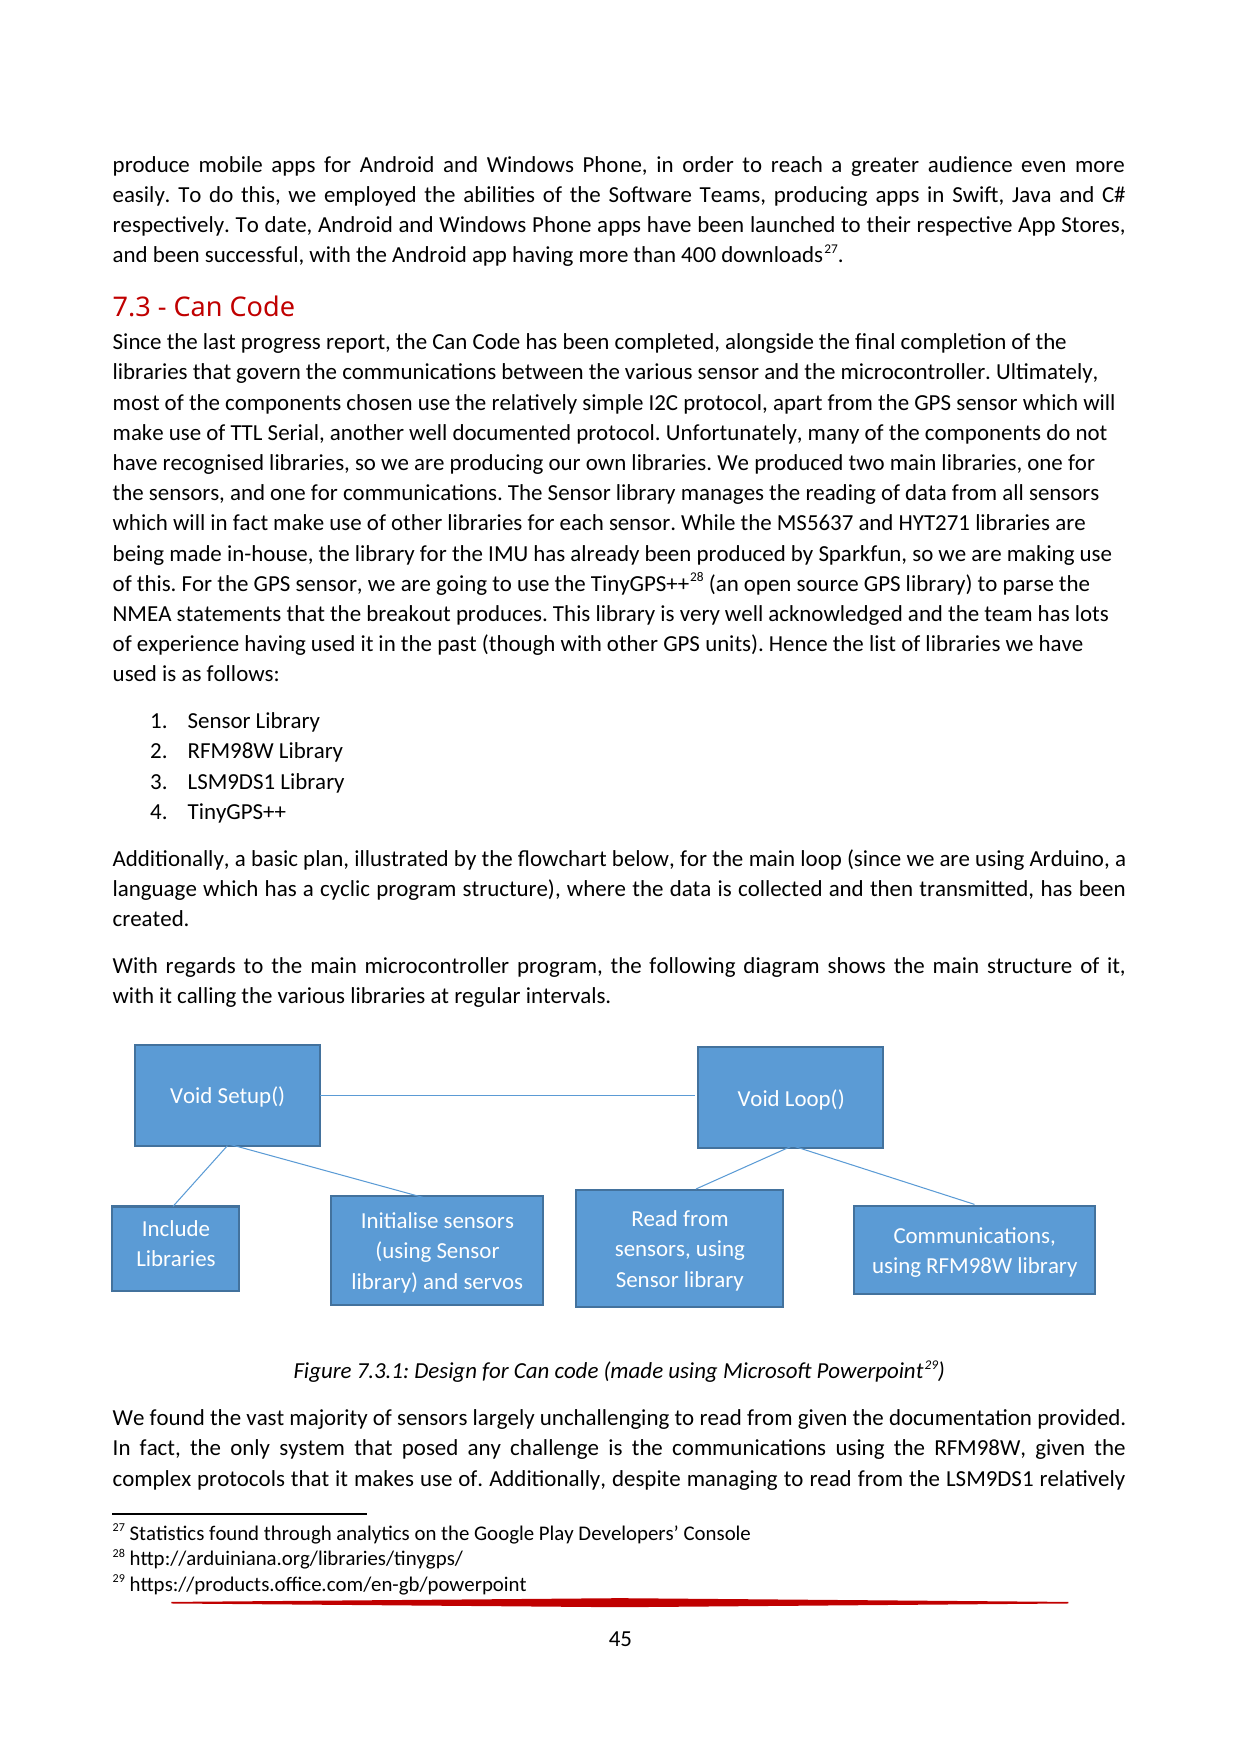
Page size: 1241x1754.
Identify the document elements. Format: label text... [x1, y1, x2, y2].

list Sensor Library [150, 706, 1128, 734]
text With regards to the main microcontroller program, the following diagram shows the main structure of it, with it calling the various libraries at regular intervals. [112, 951, 1128, 1009]
list LSM9DS1 Library [150, 767, 1128, 795]
subtitle 7.3 - Can Code [112, 287, 1128, 324]
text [112, 1403, 1128, 1492]
list TinyGPS++ [150, 797, 1128, 825]
text Additionally, a basic plan, illustrated by the flowchart below, for the main loop (since we are using Arduino, a language which has a cyclic program structure), where the data is collected and then transmitted, has been created. [112, 844, 1128, 932]
text Since the last progress report, the Can Code has been completed, alongside the final completion of the libraries that govern the communications between the various sensor and the microcontroller. Ultimately, most of the components chosen use the relatively simple I2C protocol, apart from the GPS sensor which will make use of TTL Serial, another well documented protocol. Unfortunately, many of the components do not have recognised libraries, so we are producing our own libraries. We produced two main libraries, one for the sensors, and one for communications. The Sensor library manages the reading of data from all sensors which will in fact make use of other libraries for each sensor. While the MS5637 and HYT271 libraries are being made in-house, the library for the IMU has already been produced by Sparkfun, so we are making use of this. For the GPS sensor, we are going to use the TinyGPS++ (an open source GPS library) to parse the NMEA statements that the breakout produces. This library is very well acknowledged and the team has lots of experience having used it in the past (though with other GPS units). Hence the list of libraries we have used is as follows: [112, 327, 1128, 688]
text Figure 7.3.1: Design for Can code (made using Microsoft Powerpoint) [112, 1356, 1128, 1384]
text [112, 150, 1128, 269]
list RFM98W Library [150, 737, 1128, 765]
